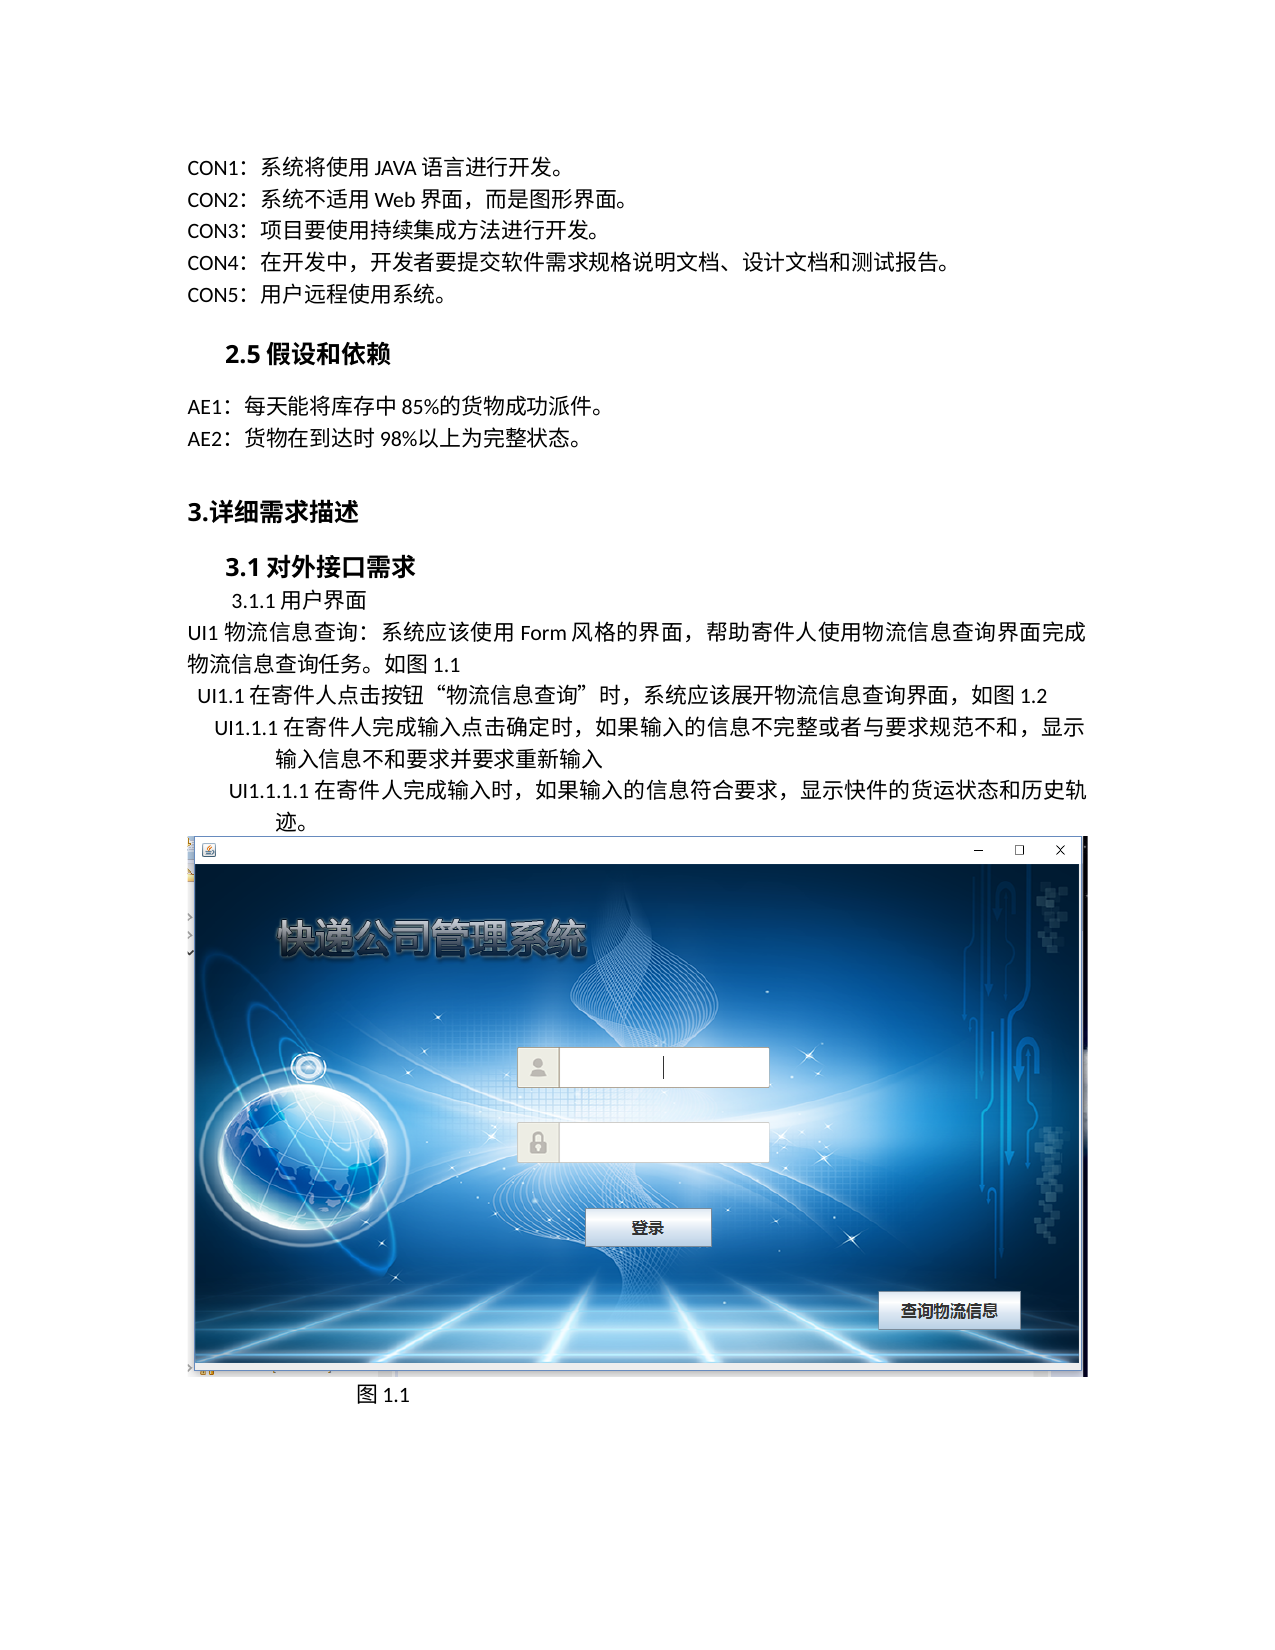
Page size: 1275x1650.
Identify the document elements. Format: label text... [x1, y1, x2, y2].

text UI1.1 在寄件人点击按钮“物流信息查询”时，系统应该展开物流信息查询界面，如图1.2 [187, 678, 1087, 710]
text AE2：货物在到达时98%以上为完整状态。 [187, 421, 1087, 453]
text CON4：在开发中，开发者要提交软件需求规格说明文档、设计文档和测试报告。 [187, 245, 1087, 277]
text 3.1.1用户界面 [187, 583, 1087, 615]
text 3.1对外接口需求 [187, 547, 1087, 583]
text UI1.1.1在寄件人完成输入点击确定时，如果输入的信息不完整或者与要求规范不和，显示输入信息不和要求并要求重新输入 [187, 710, 1087, 773]
text 图1.1 [187, 1377, 1087, 1408]
text CON3：项目要使用持续集成方法进行开发。 [187, 213, 1087, 245]
text CON5：用户远程使用系统。 [187, 277, 1087, 308]
text AE1：每天能将库存中85%的货物成功派件。 [187, 389, 1087, 421]
text CON1：系统将使用JAVA语言进行开发。 [187, 150, 1087, 182]
picture [187, 836, 1088, 1377]
list 2.5假设和依赖 [225, 335, 1087, 371]
text UI1 物流信息查询：系统应该使用Form风格的界面，帮助寄件人使用物流信息查询界面完成物流信息查询任务。如图1.1 [187, 615, 1087, 678]
text UI1.1.1.1 在寄件人完成输入时，如果输入的信息符合要求，显示快件的货运状态和历史轨迹。 [187, 773, 1087, 836]
text CON2：系统不适用Web界面，而是图形界面。 [187, 182, 1087, 213]
text 3.详细需求描述 [187, 493, 1087, 529]
